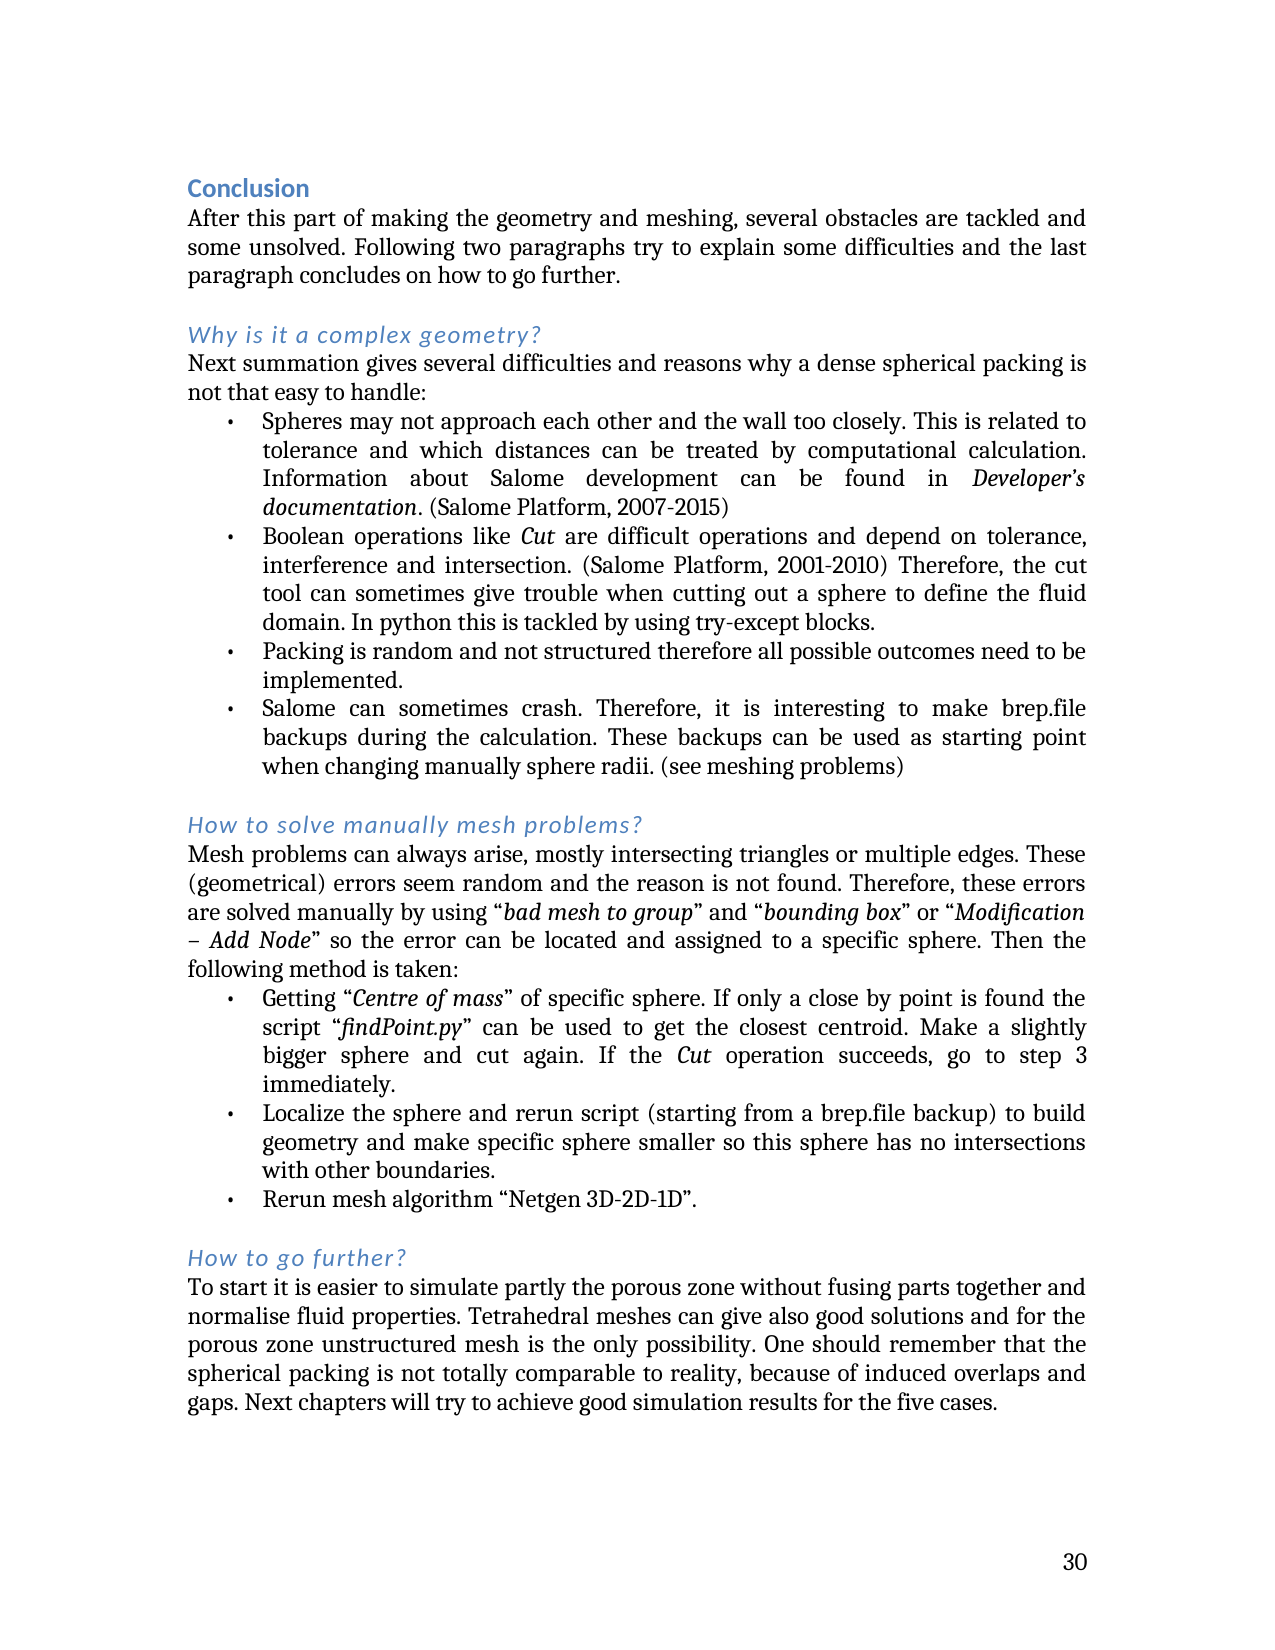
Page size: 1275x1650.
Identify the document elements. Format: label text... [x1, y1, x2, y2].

text Mesh problems can always arise, mostly intersecting triangles or multiple edges. These (geometrical) errors seem random and the reason is not found. Therefore, these errors are solved manually by using “bad mesh to group” and “bounding box” or “Modification – Add Node” so the error can be located and assigned to a specific sphere. Then the following method is taken: [187, 840, 1087, 984]
list Boolean operations like Cut are difficult operations and depend on tolerance, interference and intersection. Therefore, the cut tool can sometimes give trouble when cutting out a sphere to define the fluid domain. In python this is tackled by using try-except blocks. [225, 522, 1087, 637]
subtitle Conclusion [187, 171, 1087, 204]
list Packing is random and not structured therefore all possible outcomes need to be implemented. [225, 637, 1087, 694]
text After this part of making the geometry and meshing, several obstacles are tackled and some unsolved. Following two paragraphs try to explain some difficulties and the last paragraph concludes on how to go further. [187, 204, 1087, 290]
text To start it is easier to simulate partly the porous zone without fusing parts together and normalise fluid properties. Tetrahedral meshes can give also good solutions and for the porous zone unstructured mesh is the only possibility. One should remember that the spherical packing is not totally comparable to reality, because of induced overlaps and gaps. Next chapters will try to achieve good simulation results for the five cases. [187, 1273, 1087, 1417]
list Localize the sphere and rerun script (starting from a brep.file backup) to build geometry and make specific sphere smaller so this sphere has no intersections with other boundaries. [225, 1099, 1087, 1185]
list Rerun mesh algorithm “Netgen 3D-2D-1D”. [225, 1185, 1087, 1214]
list Getting “Centre of mass” of specific sphere. If only a close by point is found the script “findPoint.py” can be used to get the closest centroid. Make a slightly bigger sphere and cut again. If the Cut operation succeeds, go to step 3 immediately. [225, 984, 1087, 1099]
subtitle Why is it a complex geometry? [187, 319, 1087, 349]
subtitle How to solve manually mesh problems? [187, 809, 1087, 840]
list Salome can sometimes crash. Therefore, it is interesting to make brep.file backups during the calculation. These backups can be used as starting point when changing manually sphere radii. (see meshing problems) [225, 694, 1087, 781]
list Spheres may not approach each other and the wall too closely. This is related to tolerance and which distances can be treated by computational calculation. Information about Salome development can be found in Developer’s documentation. [225, 407, 1087, 522]
subtitle How to go further? [187, 1242, 1087, 1273]
text Next summation gives several difficulties and reasons why a dense spherical packing is not that easy to handle: [187, 349, 1087, 407]
